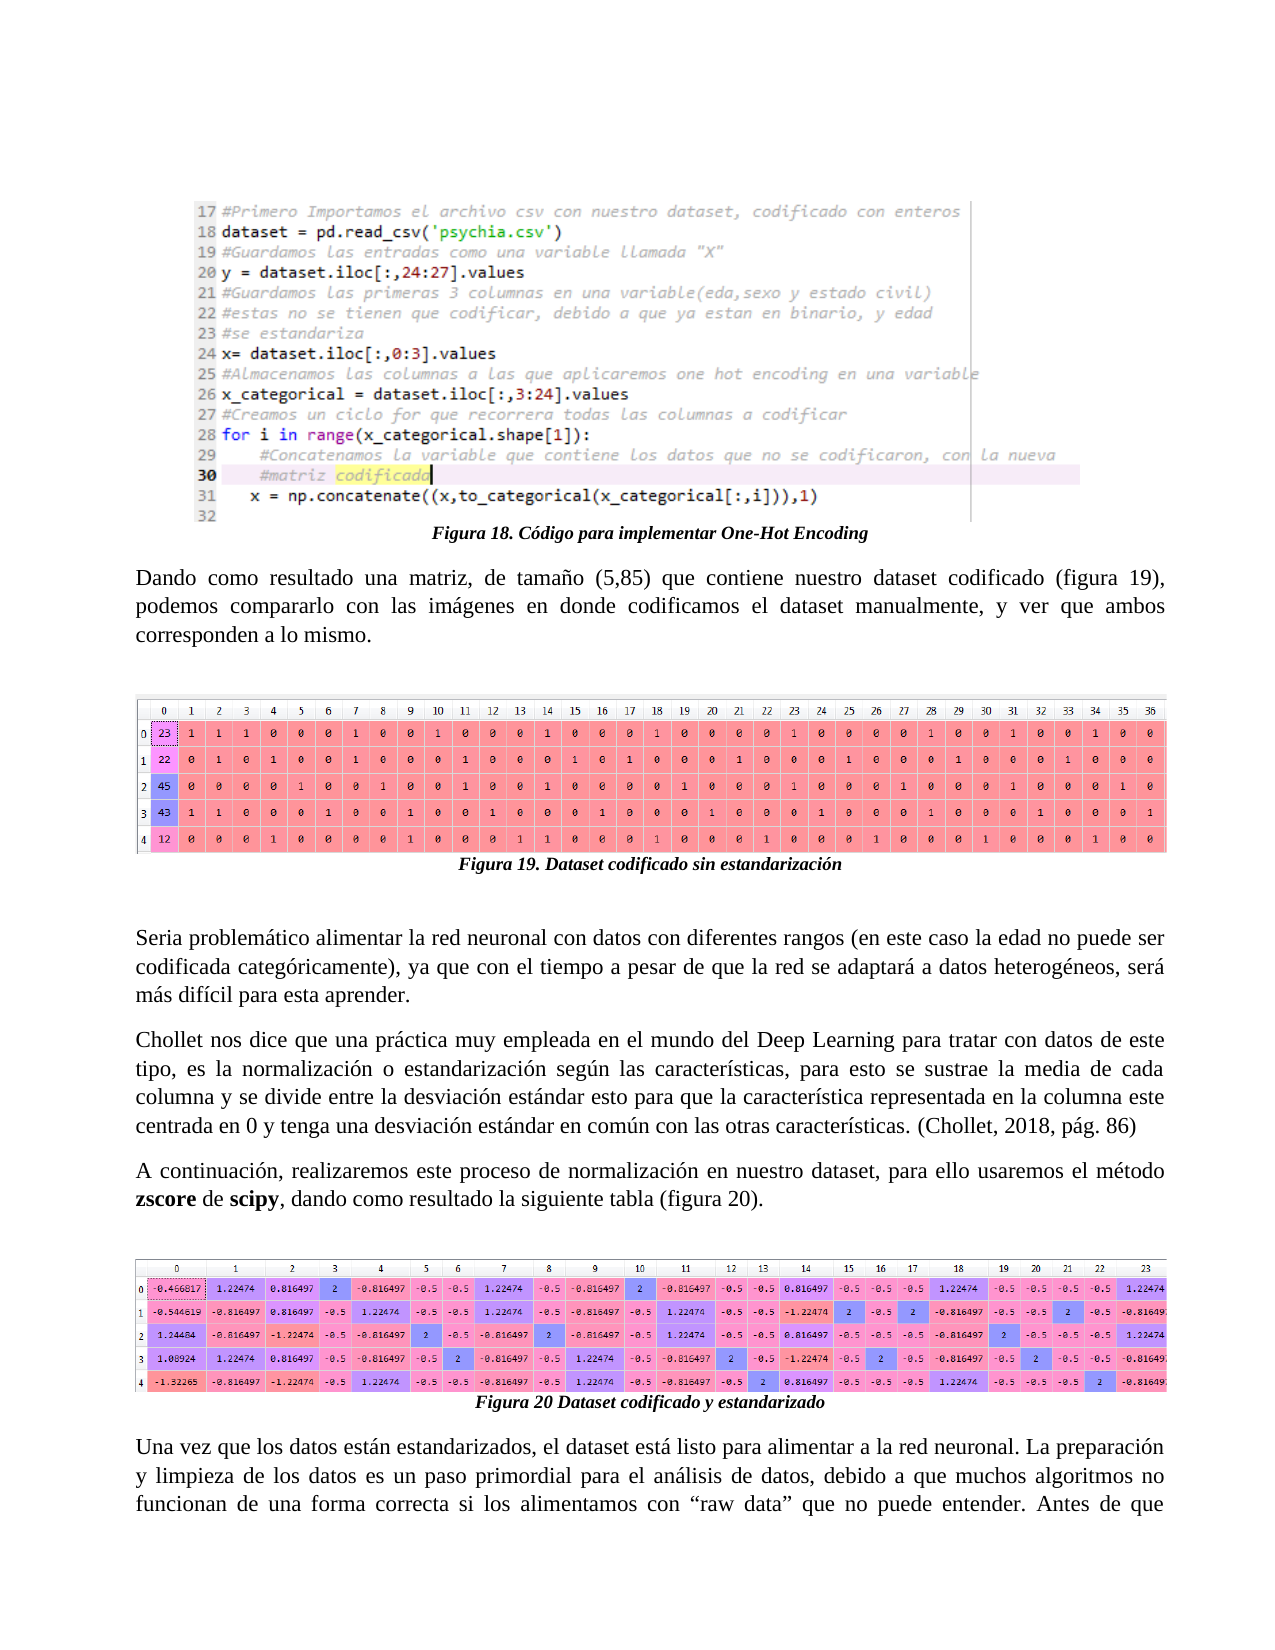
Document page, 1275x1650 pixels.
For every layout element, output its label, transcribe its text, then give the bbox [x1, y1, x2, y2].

text Chollet nos dice que una práctica muy empleada en el mundo del Deep Learning para tratar con datos de este tipo, es la normalización o estandarización según las características, para esto se sustrae la media de cada columna y se divide entre la desviación estándar esto para que la característica representada en la columna este centrada en 0 y tenga una desviación estándar en común con las otras características. [135, 1026, 1167, 1138]
text Figura 19. Dataset codificado sin estandarización [135, 854, 1167, 875]
text Seria problemático alimentar la red neuronal con datos con diferentes rangos (en este caso la edad no puede ser codificada categóricamente), ya que con el tiempo a pesar de que la red se adaptará a datos heterogéneos, será más difícil para esta aprender. [135, 924, 1167, 1008]
text Figura 18. Código para implementar One-Hot Encoding [135, 522, 1167, 543]
picture [135, 1259, 1167, 1392]
text A continuación, realizaremos este proceso de normalización en nuestro dataset, para ello usaremos el método zscore de scipy, dando como resultado la siguiente tabla (figura 20). [135, 1157, 1167, 1212]
picture [135, 694, 1167, 854]
text Dando como resultado una matriz, de tamaño (5,85) que contiene nuestro dataset codificado (figura 19), podemos compararlo con las imágenes en donde codificamos el dataset manualmente, y ver que ambos corresponden a lo mismo. [135, 564, 1167, 647]
picture [194, 201, 1080, 522]
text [135, 1433, 1167, 1517]
text Figura 20 Dataset codificado y estandarizado [135, 1392, 1167, 1413]
